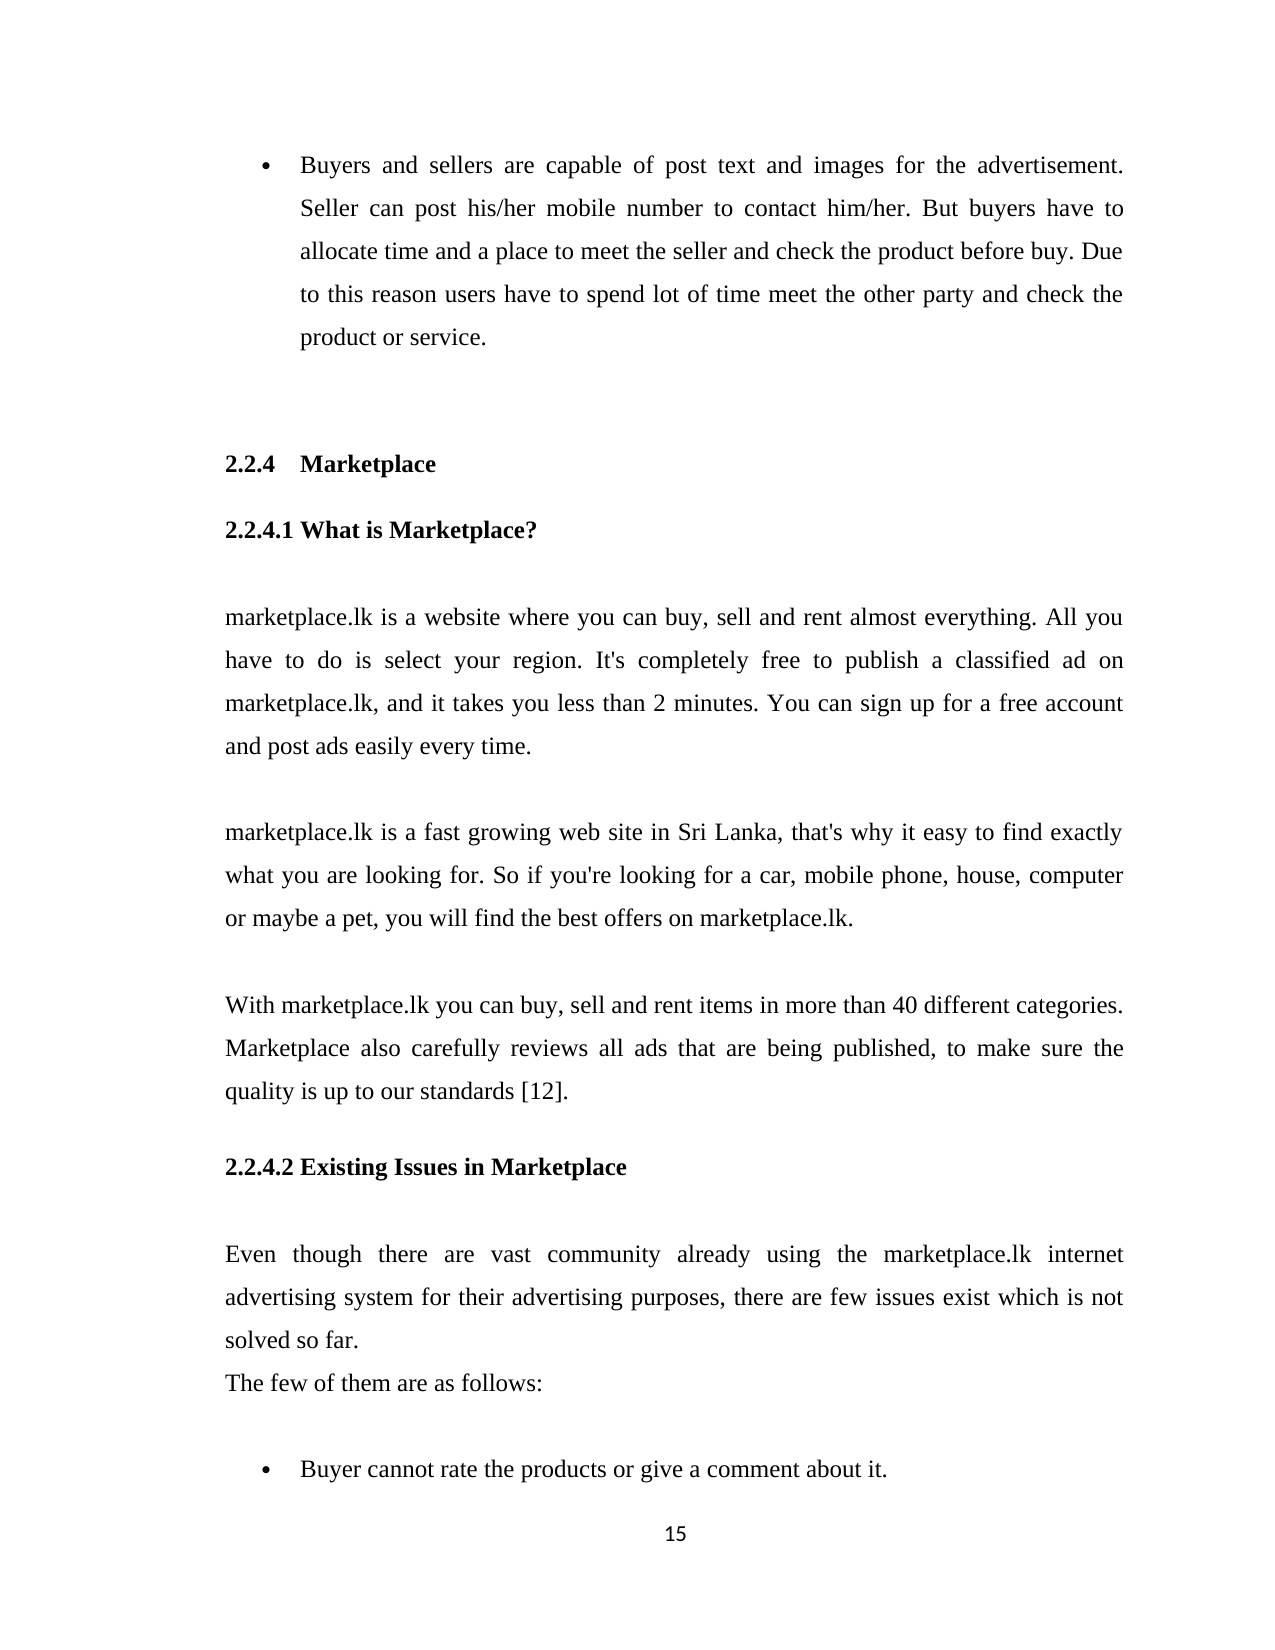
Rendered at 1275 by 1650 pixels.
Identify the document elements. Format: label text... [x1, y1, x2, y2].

list Marketplace [225, 449, 1125, 477]
list Existing Issues in Marketplace [225, 1152, 1125, 1181]
list What is Marketplace? [225, 515, 1125, 543]
text marketplace.lk is a website where you can buy, sell and rent almost everything. All you have to do is select your region. It's completely free to publish a classified ad on marketplace.lk, and it takes you less than 2 minutes. You can sign up for a free account and post ads easily every time. [225, 602, 1125, 760]
text marketplace.lk is a fast growing web site in Sri Lanka, that's why it easy to find exactly what you are looking for. So if you're looking for a car, mobile phone, house, computer or maybe a pet, you will find the best offers on marketplace.lk. [225, 817, 1125, 932]
list With marketplace.lk you can buy, sell and rent items in more than 40 different categories. Marketplace also carefully reviews all ads that are being published, to make sure the quality is up to our standards . [225, 947, 1125, 1105]
list Buyer cannot rate the products or give a comment about it. [262, 1454, 1125, 1483]
text The few of them are as follows: [225, 1368, 1125, 1397]
text Even though there are vast community already using the marketplace.lk internet advertising system for their advertising purposes, there are few issues exist which is not solved so far. [225, 1239, 1125, 1354]
list Buyers and sellers are capable of post text and images for the advertisement. Seller can post his/her mobile number to contact him/her. But buyers have to allocate time and a place to meet the seller and check the product before buy. Due to this reason users have to spend lot of time meet the other party and check the product or service. [262, 150, 1125, 351]
